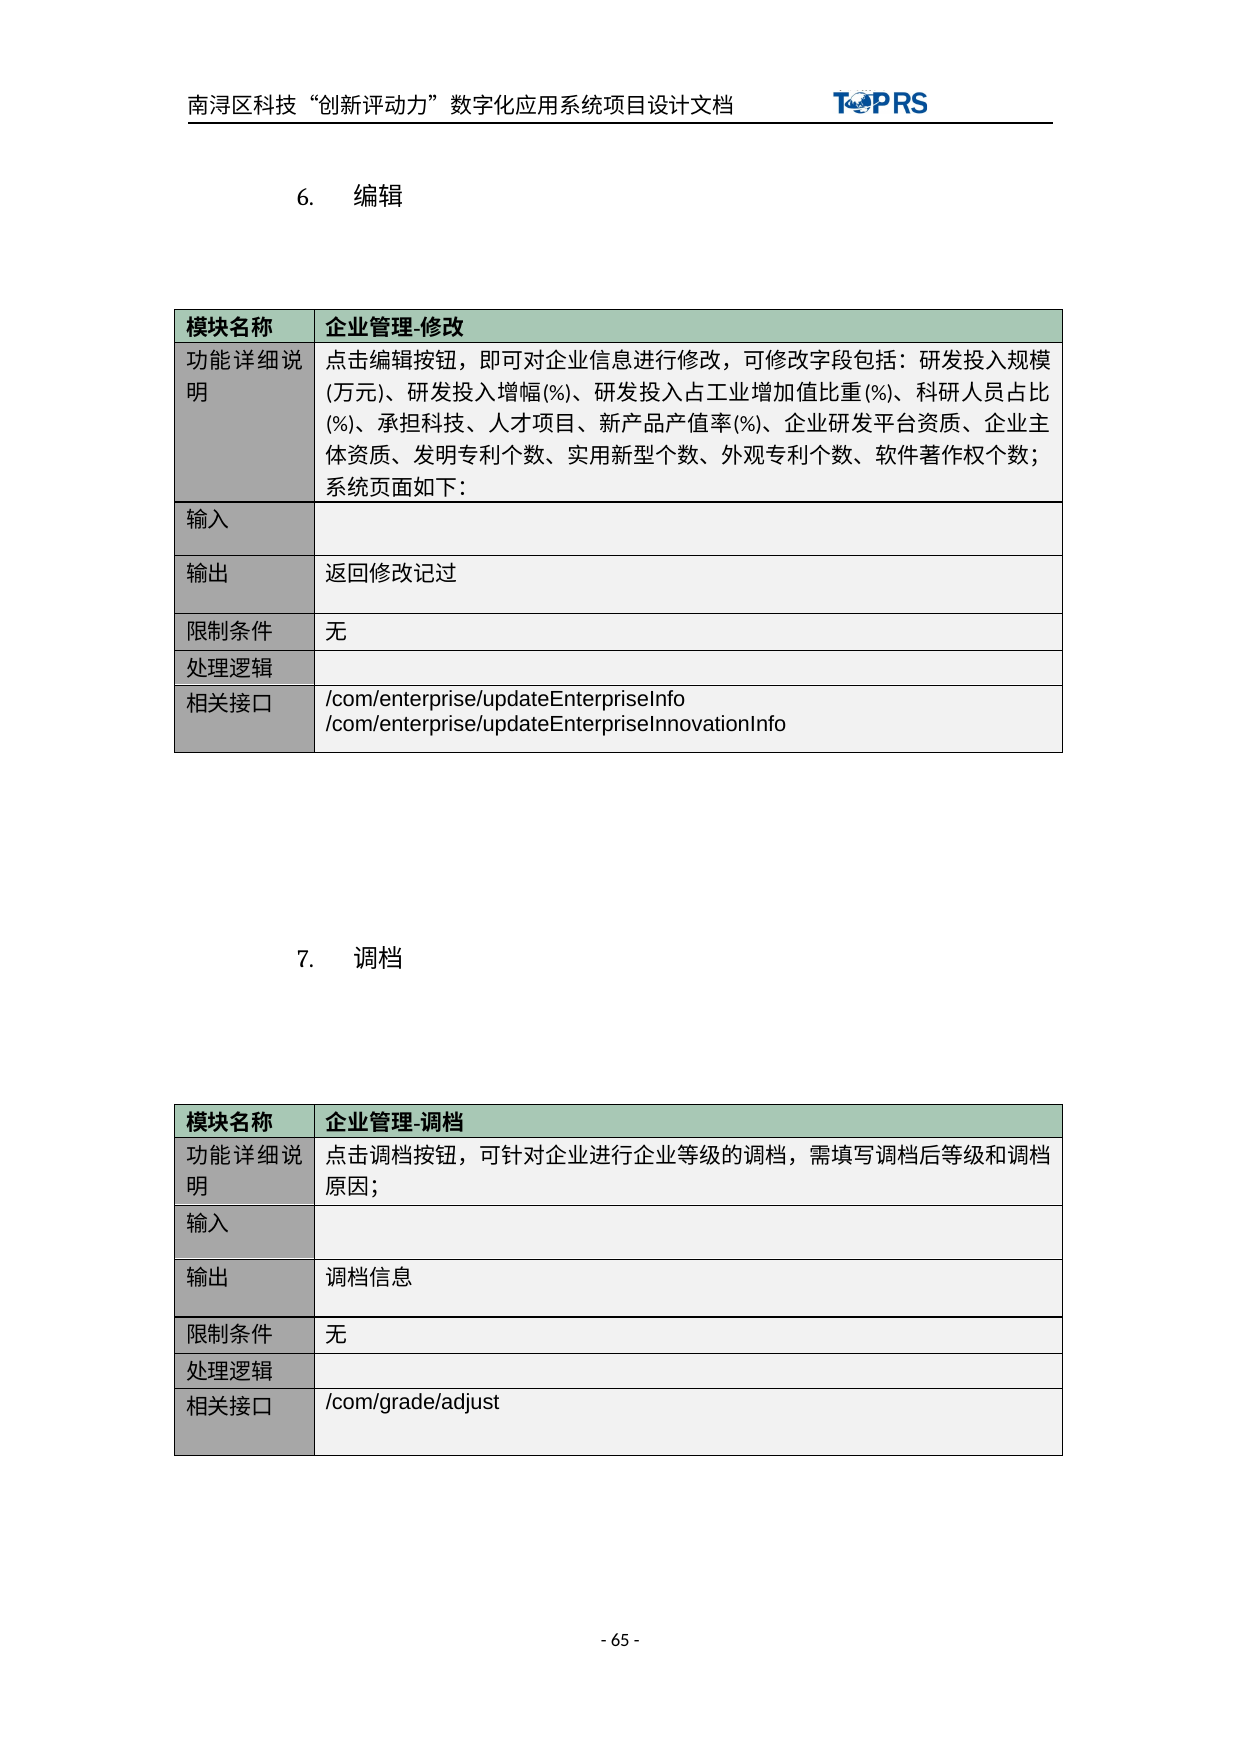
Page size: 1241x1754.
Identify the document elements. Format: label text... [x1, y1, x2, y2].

subtitle 编辑 [297, 162, 1053, 227]
table_cell 无 [315, 614, 1062, 650]
picture [832, 90, 928, 114]
table_cell [315, 651, 1062, 684]
table_cell /com/enterprise/updateEnterpriseInfo /com/enterprise/updateEnterpriseInnovationInfo [315, 686, 1062, 752]
table_cell 处理逻辑 [175, 651, 314, 684]
table_header 模块名称 [175, 1105, 314, 1137]
table_cell 输入 [175, 503, 314, 555]
table_cell 调档信息 [315, 1260, 1062, 1316]
table_cell 返回修改记过 [315, 556, 1062, 613]
table_header 模块名称 [175, 310, 314, 342]
table_cell [315, 503, 1062, 555]
table_cell 功能详细说明 [175, 343, 314, 501]
table_cell 输出 [175, 556, 314, 613]
table_cell 限制条件 [175, 1318, 314, 1353]
table_cell 相关接口 [175, 686, 314, 752]
table_cell 相关接口 [175, 1389, 314, 1455]
table_cell 限制条件 [175, 614, 314, 650]
table_header 企业管理-调档 [315, 1105, 1062, 1137]
table_cell 点击编辑按钮，即可对企业信息进行修改，可修改字段包括：研发投入规模(万元)、研发投入增幅(%)、研发投入占工业增加值比重(%)、科研人员占比(%)、承担科技、人才项目、新产品产值率(%)、企业研发平台资质、企业主体资质、发明专利个数、实用新型个数、外观专利个数、软件著作权个数；系统页面如下： [315, 343, 1062, 501]
table_cell 功能详细说明 [175, 1138, 314, 1204]
subtitle 调档 [297, 924, 1053, 989]
table_cell 处理逻辑 [175, 1354, 314, 1388]
table_cell 输入 [175, 1206, 314, 1258]
table_header 企业管理-修改 [315, 310, 1062, 342]
table_cell 输出 [175, 1260, 314, 1316]
table_cell /com/grade/adjust [315, 1389, 1062, 1455]
table_cell 点击调档按钮，可针对企业进行企业等级的调档，需填写调档后等级和调档原因； [315, 1138, 1062, 1204]
table_cell [315, 1354, 1062, 1388]
table_cell 无 [315, 1318, 1062, 1353]
table_cell [315, 1206, 1062, 1258]
